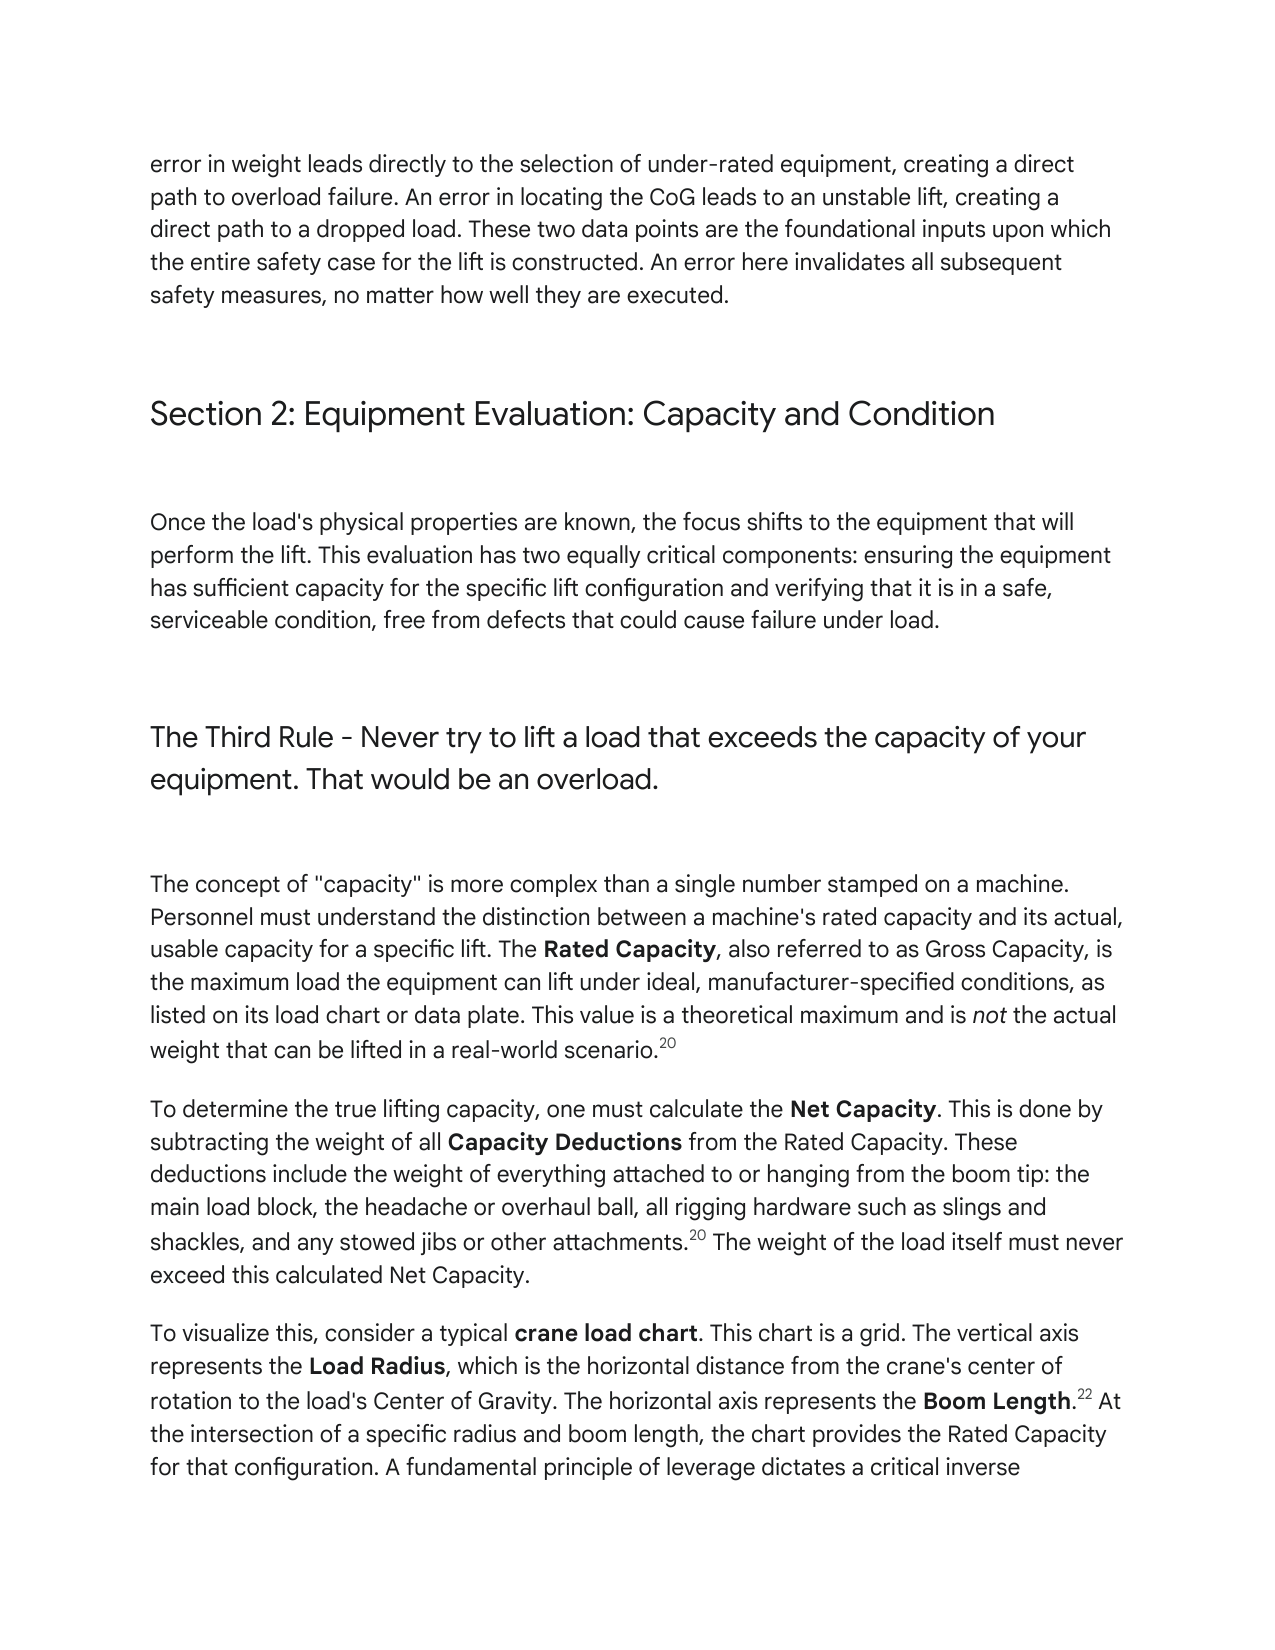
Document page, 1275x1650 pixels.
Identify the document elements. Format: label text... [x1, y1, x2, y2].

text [150, 1319, 1125, 1482]
text Once the load's physical properties are known, the focus shifts to the equipment that will perform the lift. This evaluation has two equally critical components: ensuring the equipment has sufficient capacity for the specific lift configuration and verifying that it is in a safe, serviceable condition, free from defects that could cause failure under load. [150, 509, 1125, 636]
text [150, 150, 1125, 309]
subtitle The Third Rule - Never try to lift a load that exceeds the capacity of your equipment. That would be an overload. [150, 719, 1125, 798]
subtitle Section 2: Equipment Evaluation: Capacity and Condition [150, 393, 1125, 435]
text To determine the true lifting capacity, one must calculate the Net Capacity. This is done by subtracting the weight of all Capacity Deductions from the Rated Capacity. These deductions include the weight of everything attached to or hanging from the boom tip: the main load block, the headache or overhaul ball, all rigging hardware such as slings and shackles, and any stowed jibs or other attachments.20 The weight of the load itself must never exceed this calculated Net Capacity. [150, 1095, 1125, 1290]
text The concept of "capacity" is more complex than a single number stamped on a machine. Personnel must understand the distinction between a machine's rated capacity and its actual, usable capacity for a specific lift. The Rated Capacity, also referred to as Gross Capacity, is the maximum load the equipment can lift under ideal, manufacturer-specified conditions, as listed on its load chart or data plate. This value is a theoretical maximum and is not the actual weight that can be lifted in a real-world scenario.20 [150, 870, 1125, 1066]
